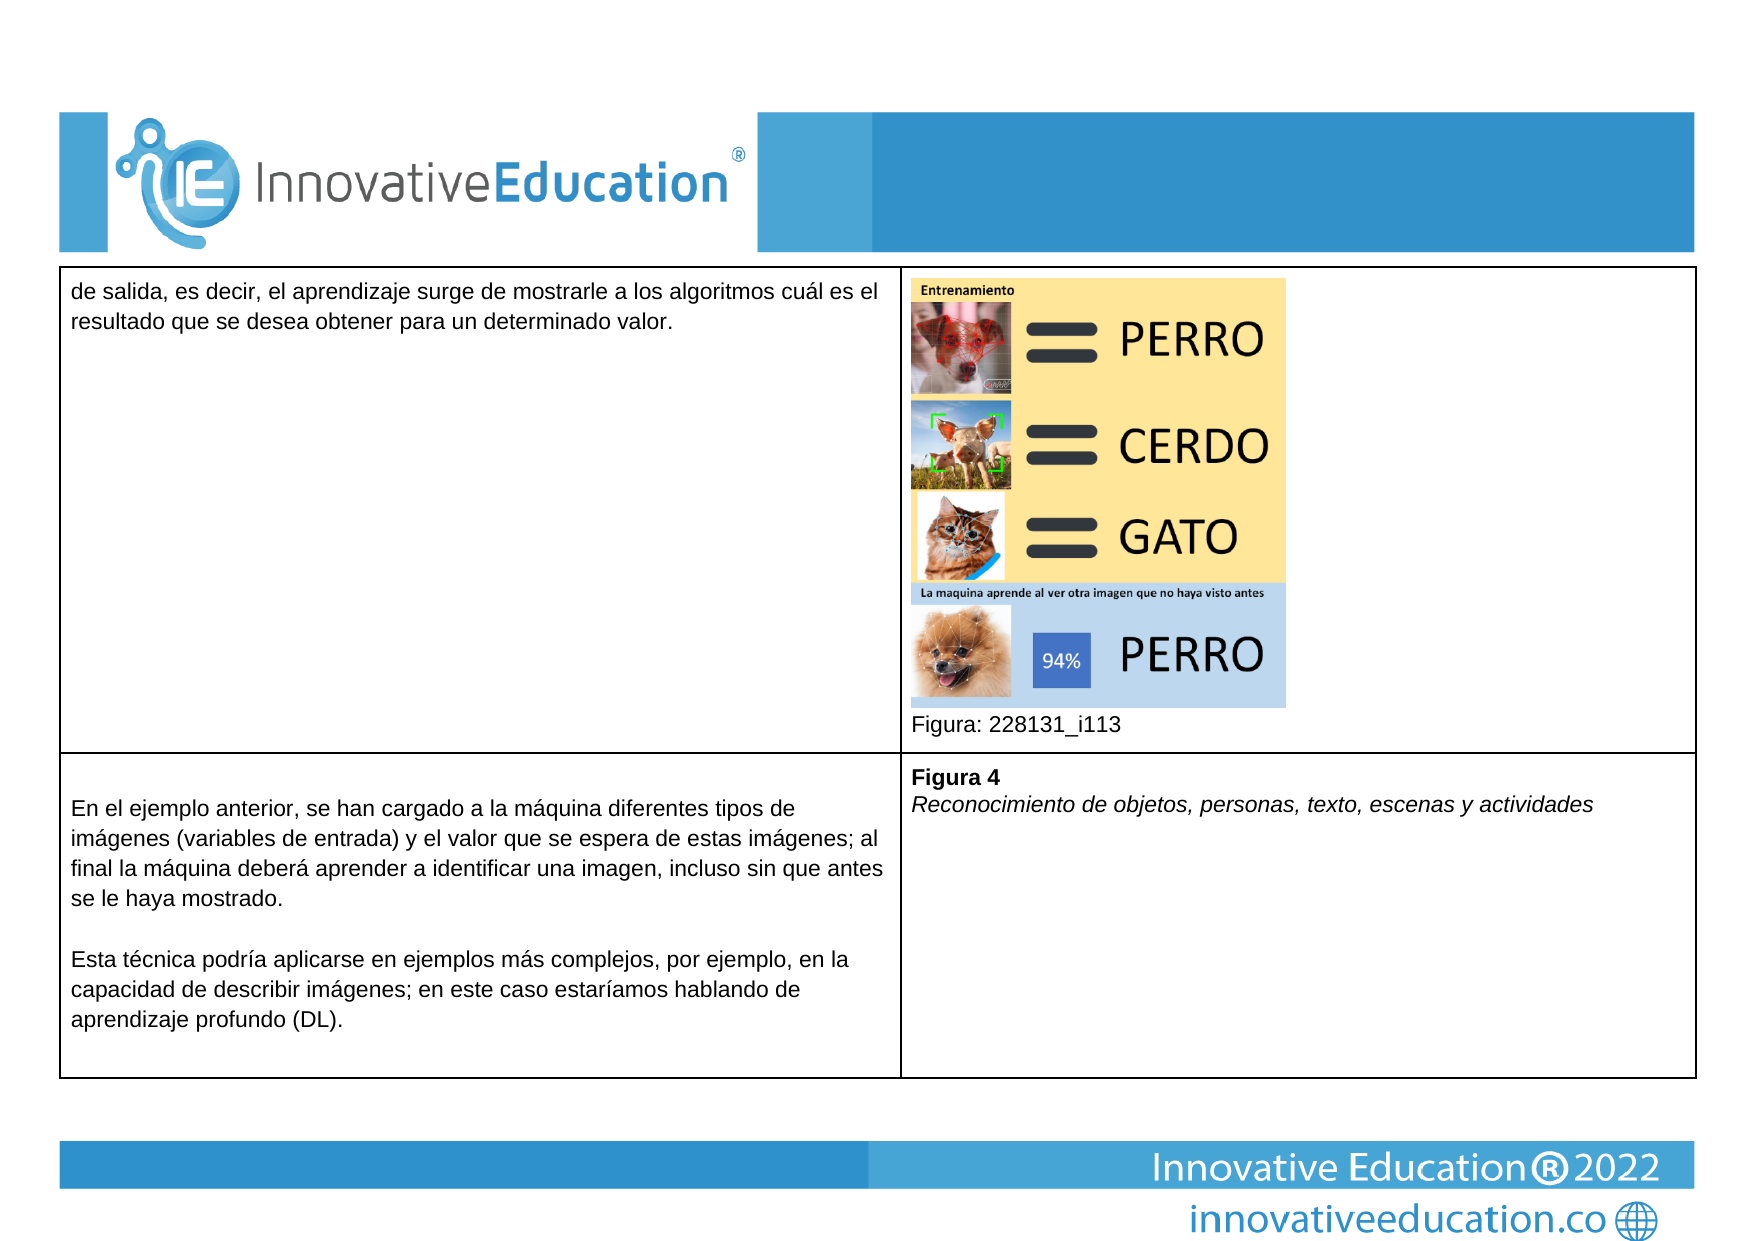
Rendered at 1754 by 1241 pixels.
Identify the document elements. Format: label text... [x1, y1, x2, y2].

picture [911, 278, 1286, 708]
table_cell Figura 4 Reconocimiento de objetos, personas, texto, escenas y actividades Figura: 228131_i114 [902, 754, 1695, 1077]
picture [59, 100, 1695, 266]
picture [59, 1139, 1695, 1241]
table_cell Figura 3 Entrenamiento Aprendizaje supervisado Figura: 228131_i113 [902, 268, 1695, 752]
